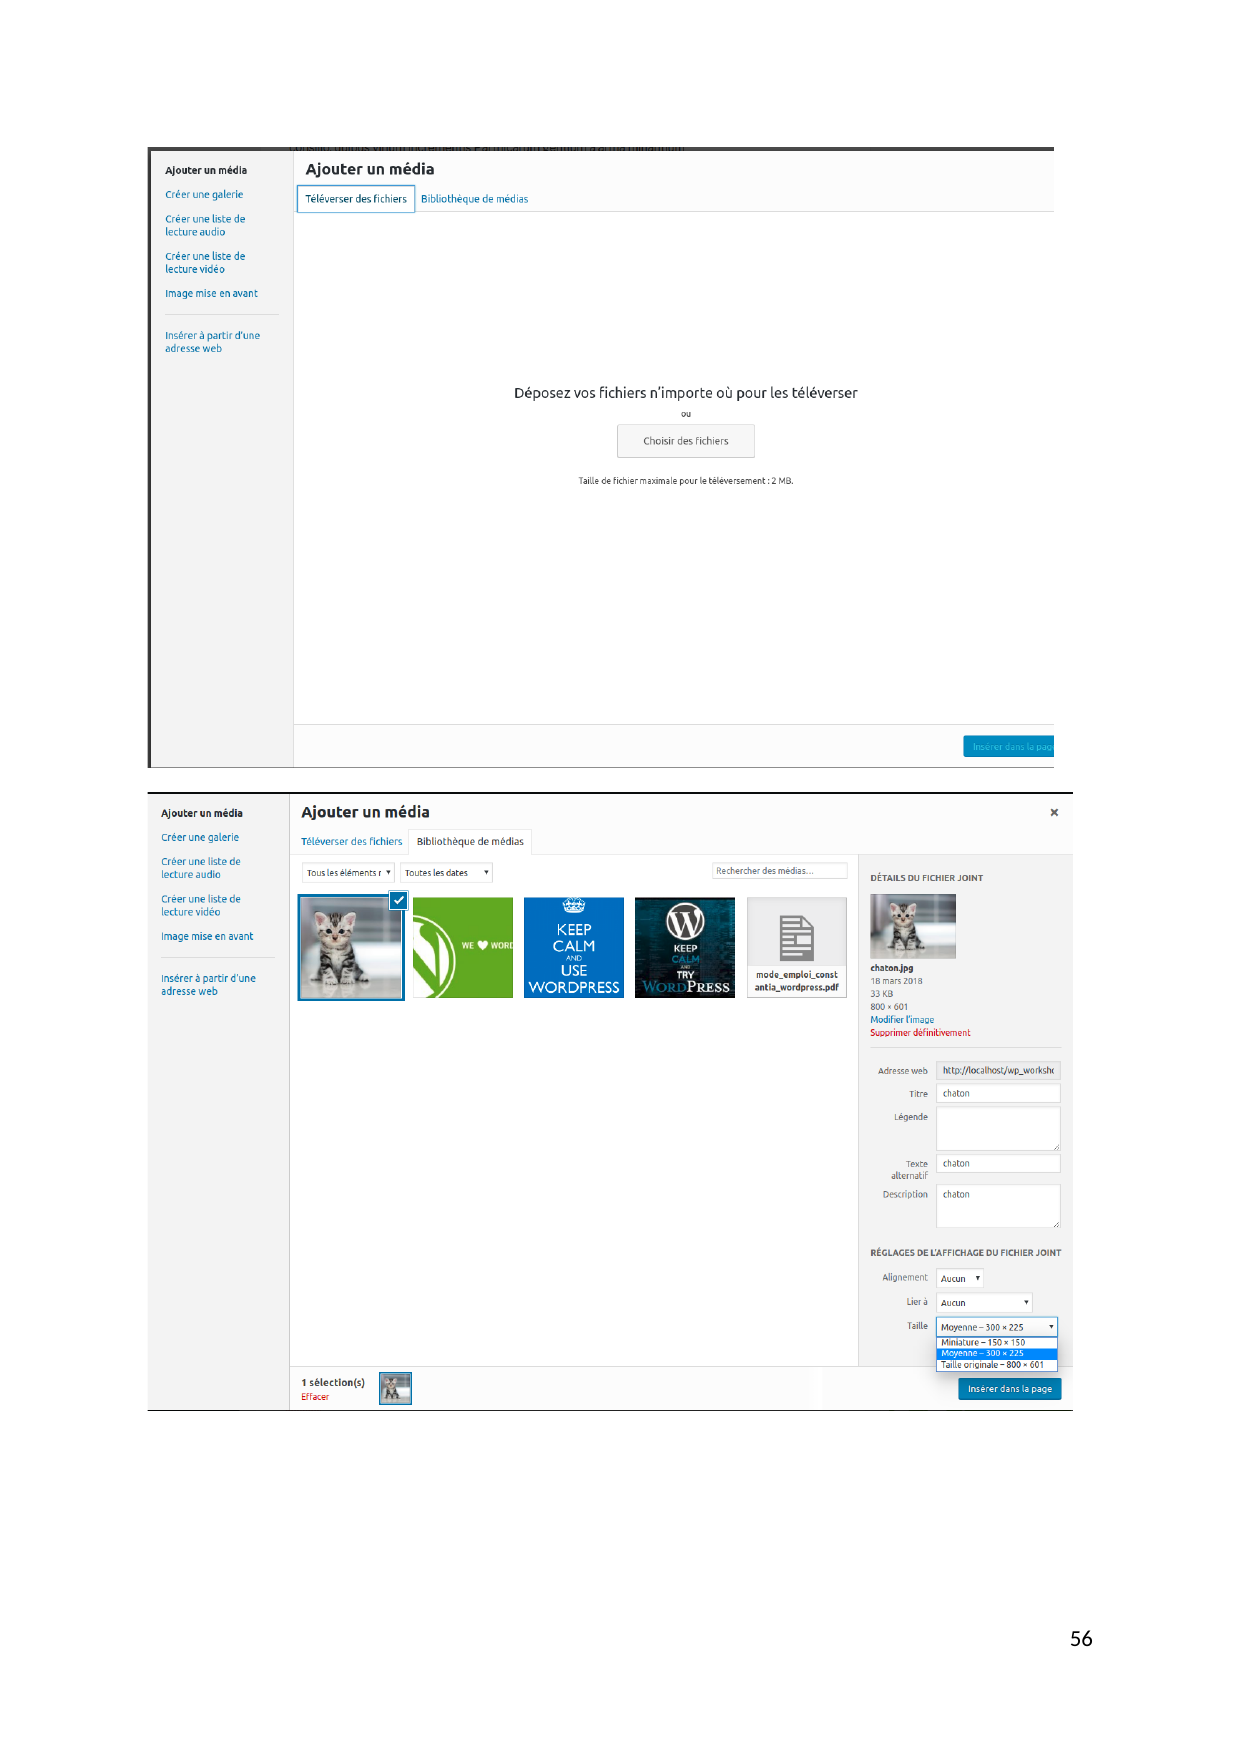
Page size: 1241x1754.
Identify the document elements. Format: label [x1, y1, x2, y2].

picture [147, 792, 1073, 1411]
picture [147, 147, 1054, 768]
